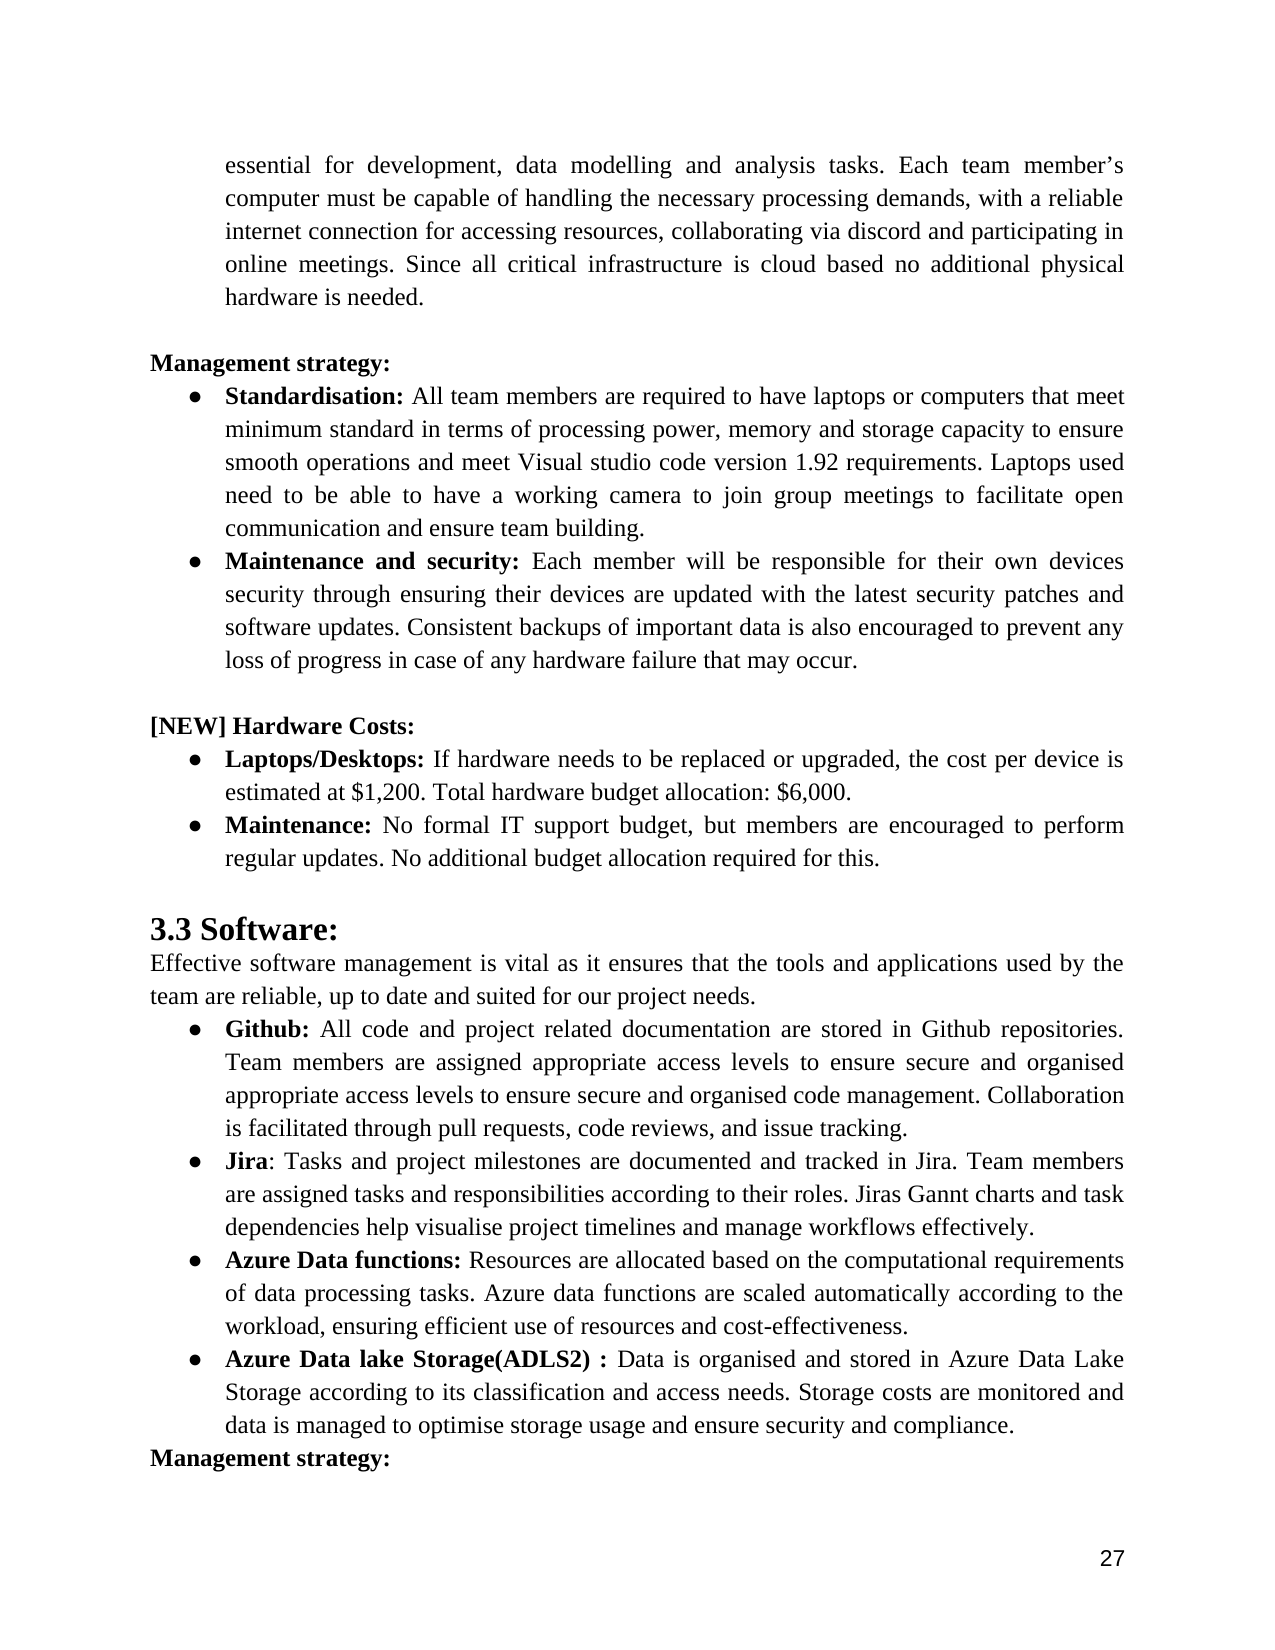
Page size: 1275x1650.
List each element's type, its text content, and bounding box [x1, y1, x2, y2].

text Management strategy: [150, 1443, 1125, 1472]
list Maintenance: No formal IT support budget, but members are encouraged to perform regular updates. No additional budget allocation required for this. [187, 810, 1125, 872]
list Azure Data functions: Resources are allocated based on the computational requirements of data processing tasks. Azure data functions are scaled automatically according to the workload, ensuring efficient use of resources and cost-effectiveness. [187, 1245, 1125, 1340]
list Laptops/Desktops: If hardware needs to be replaced or upgraded, the cost per device is estimated at $1,200. Total hardware budget allocation: $6,000. [187, 744, 1125, 806]
text Management strategy: [150, 348, 1125, 377]
text Effective software management is vital as it ensures that the tools and applications used by the team are reliable, up to date and suited for our project needs. [150, 948, 1125, 1009]
list Azure Data lake Storage(ADLS2) : Data is organised and stored in Azure Data Lake Storage according to its classification and access needs. Storage costs are monitored and data is managed to optimise storage usage and ensure security and compliance. [187, 1344, 1125, 1439]
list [187, 150, 1125, 311]
list Standardisation: All team members are required to have laptops or computers that meet minimum standard in terms of processing power, memory and storage capacity to ensure smooth operations and meet Visual studio code version 1.92 requirements. Laptops used need to be able to have a working camera to join group meetings to facilitate open communication and ensure team building. [187, 381, 1125, 542]
subtitle 3.3 Software: [150, 909, 1125, 948]
list Maintenance and security: Each member will be responsible for their own devices security through ensuring their devices are updated with the latest security patches and software updates. Consistent backups of important data is also encouraged to prevent any loss of progress in case of any hardware failure that may occur. [187, 546, 1125, 674]
list Github: All code and project related documentation are stored in Github repositories. Team members are assigned appropriate access levels to ensure secure and organised appropriate access levels to ensure secure and organised code management. Collaboration is facilitated through pull requests, code reviews, and issue tracking. [187, 1014, 1125, 1142]
text [NEW] Hardware Costs: [150, 711, 1125, 740]
list Jira: Tasks and project milestones are documented and tracked in Jira. Team members are assigned tasks and responsibilities according to their roles. Jiras Gannt charts and task dependencies help visualise project timelines and manage workflows effectively. [187, 1146, 1125, 1241]
